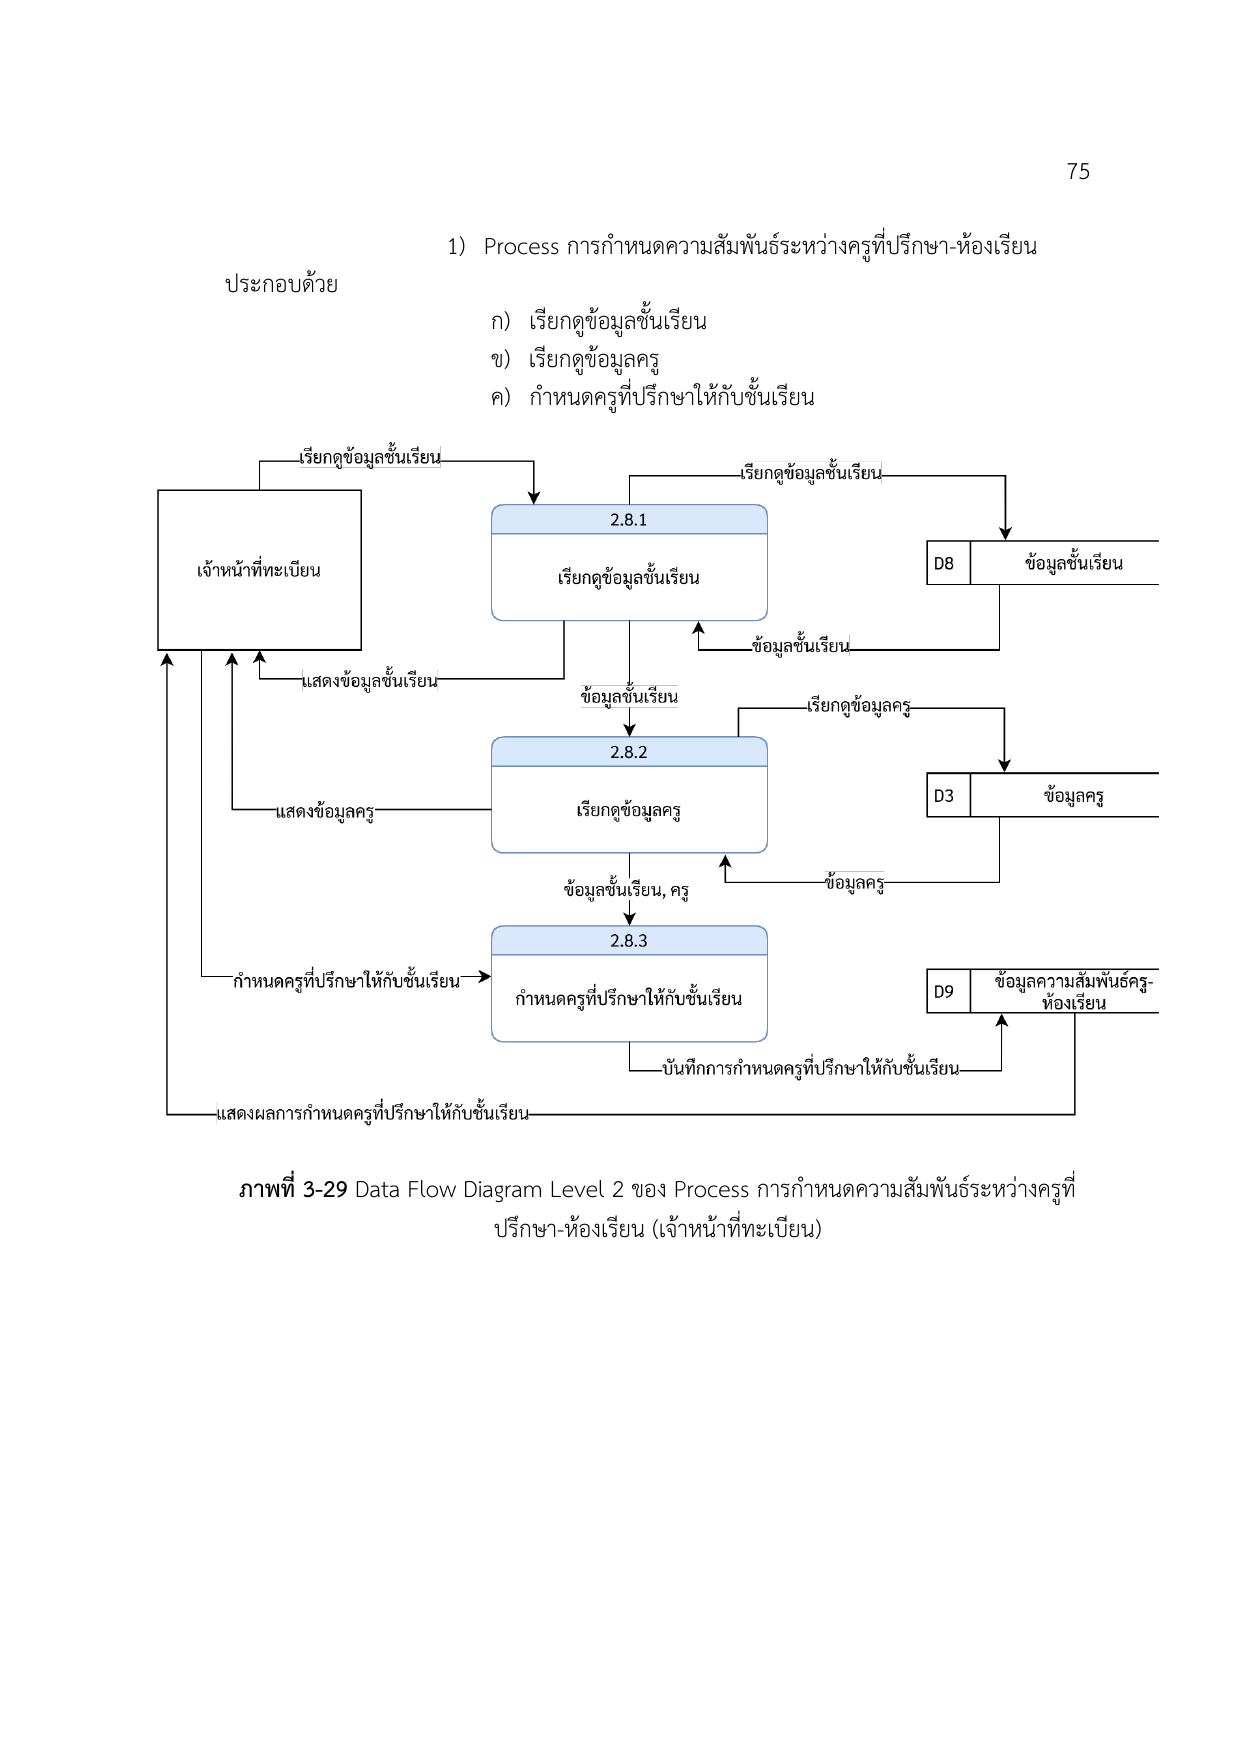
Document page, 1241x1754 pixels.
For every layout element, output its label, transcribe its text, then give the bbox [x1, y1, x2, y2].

text ภาพที่ 3-29 Data Flow Diagram Level 2 ของ Process การกำหนดความสัมพันธ์ระหว่างครูที่ปรึกษา-ห้องเรียน (เจ้าหน้าที่ทะเบียน) [225, 1168, 1090, 1246]
picture [141, 431, 1174, 1141]
text ค)**กำหนดครูที่ปรึกษาให้กับชั้นเรียน [225, 376, 1090, 413]
text 1)**Process การกำหนดความสัมพันธ์ระหว่างครูที่ปรึกษา-ห้องเรียนประกอบด้วย [225, 225, 1090, 300]
text ข)**เรียกดูข้อมูลครู [225, 338, 1090, 376]
text ก)**เรียกดูข้อมูลชั้นเรียน [225, 300, 1090, 338]
